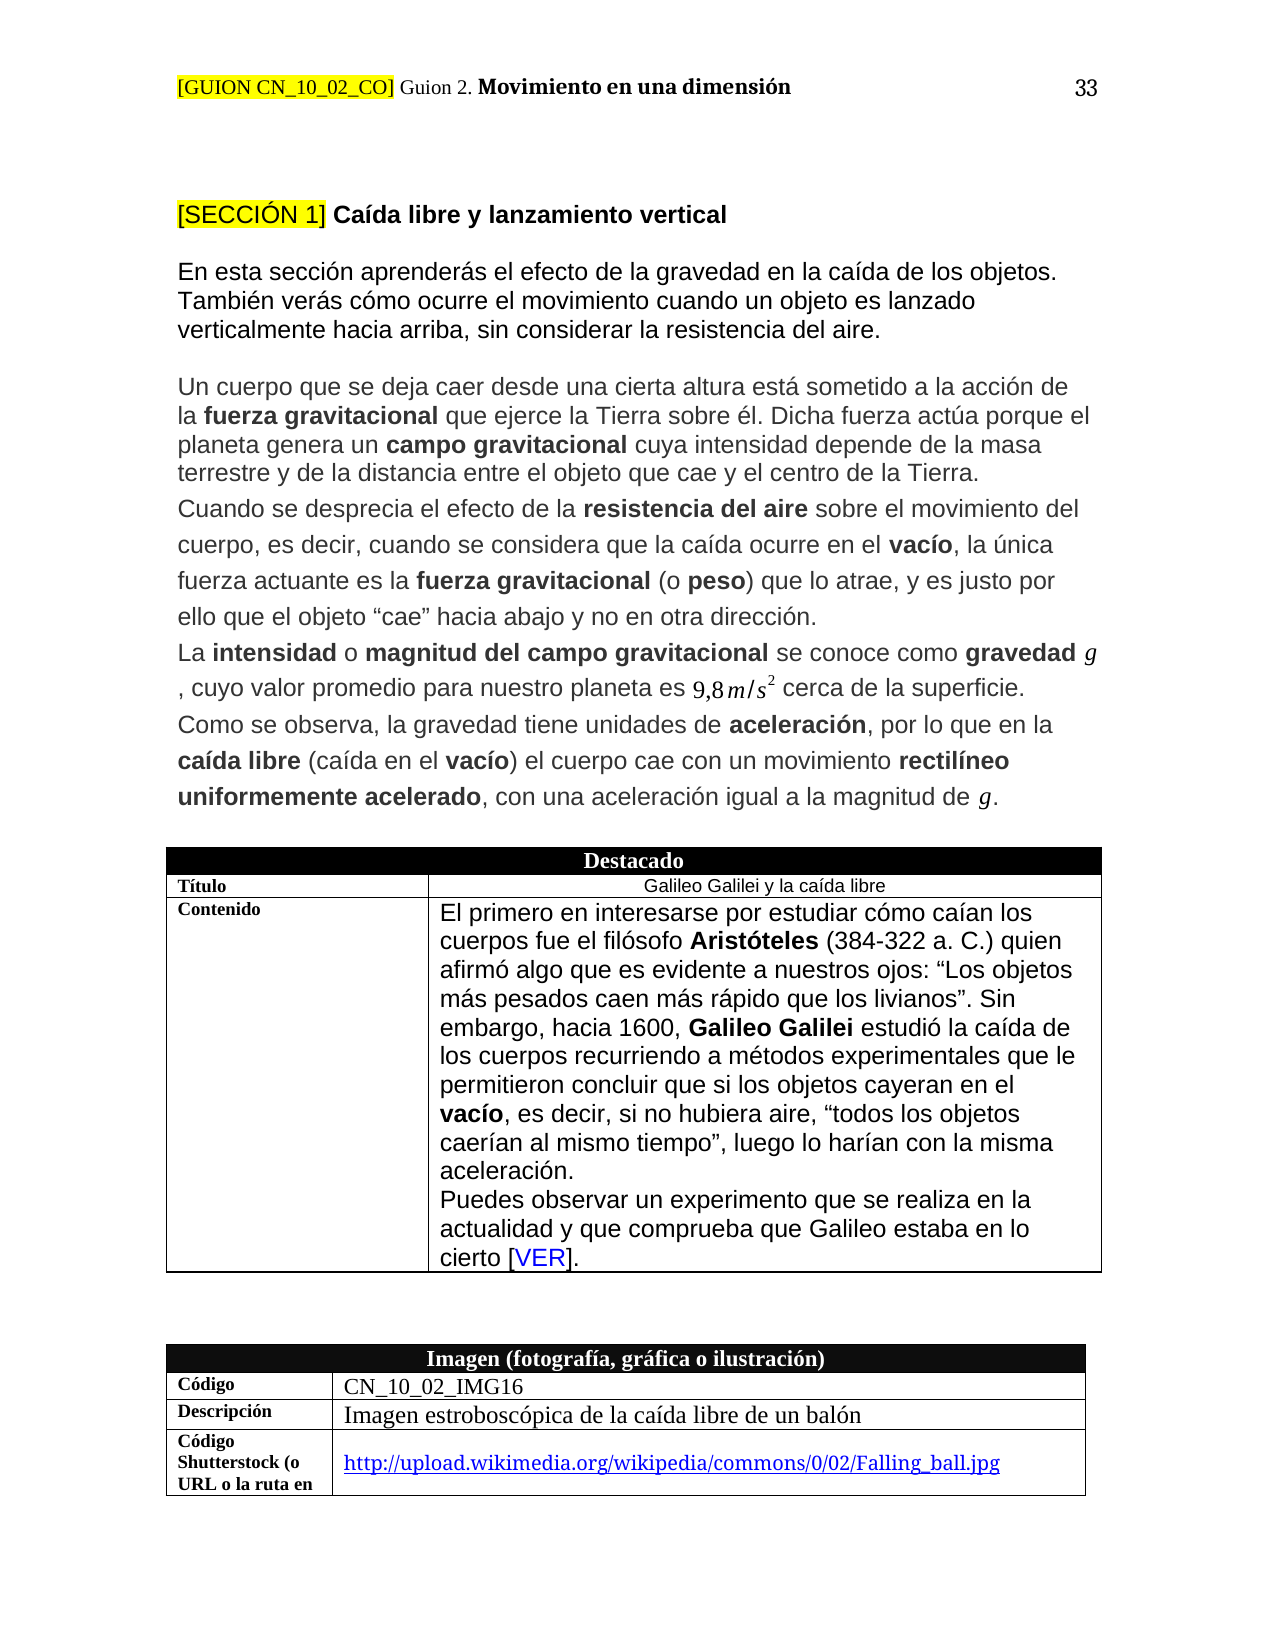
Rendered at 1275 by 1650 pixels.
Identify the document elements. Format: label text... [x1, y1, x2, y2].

text En esta sección aprenderás el efecto de la gravedad en la caída de los objetos. También verás cómo ocurre el movimiento cuando un objeto es lanzado verticalmente hacia arriba, sin considerar la resistencia del aire. [177, 257, 1098, 343]
table_cell Código [167, 1373, 332, 1399]
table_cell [167, 1430, 332, 1494]
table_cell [333, 1430, 1085, 1494]
table_cell Galileo Galilei y la caída libre [429, 875, 1101, 897]
table_cell El primero en interesarse por estudiar cómo caían los cuerpos fue el filósofo Aristóteles (384-322 a. C.) quien afirmó algo que es evidente a nuestros ojos: “Los objetos más pesados caen más rápido que los livianos”. Sin embargo, hacia 1600, Galileo Galilei estudió la caída de los cuerpos recurriendo a métodos experimentales que le permitieron concluir que si los objetos cayeran en el vacío, es decir, si no hubiera aire, “todos los objetos caerían al mismo tiempo”, luego lo harían con la misma aceleración. Puedes observar un experimento que se realiza en la actualidad y que comprueba que Galileo estaba en lo cierto [VER]. [429, 898, 1101, 1271]
table_cell CN_10_02_IMG16 [333, 1373, 1085, 1399]
table_cell Descripción [167, 1400, 332, 1429]
text La intensidad o magnitud del campo gravitacional se conoce como gravedad , cuyo valor promedio para nuestro planeta es cerca de la superficie. Como se observa, la gravedad tiene unidades de aceleración, por lo que en la caída libre (caída en el vacío) el cuerpo cae con un movimiento rectilíneo uniformemente acelerado, con una aceleración igual a la magnitud de . [177, 631, 1098, 811]
text Cuando se desprecia el efecto de la resistencia del aire sobre el movimiento del cuerpo, es decir, cuando se considera que la caída ocurre en el vacío, la única fuerza actuante es la fuerza gravitacional (o peso) que lo atrae, y es justo por ello que el objeto “cae” hacia abajo y no en otra dirección. [177, 487, 1098, 631]
table_header Destacado [167, 848, 1101, 874]
table_cell Contenido [167, 898, 428, 1271]
table_cell Imagen estroboscópica de la caída libre de un balón [333, 1400, 1085, 1429]
table_cell Título [167, 875, 428, 897]
text Un cuerpo que se deja caer desde una cierta altura está sometido a la acción de la fuerza gravitacional que ejerce la Tierra sobre él. Dicha fuerza actúa porque el planeta genera un campo gravitacional cuya intensidad depende de la masa terrestre y de la distancia entre el objeto que cae y el centro de la Tierra. [177, 372, 1098, 487]
text [SECCIÓN 1] Caída libre y lanzamiento vertical [326, 200, 1098, 228]
table_header Imagen (fotografía, gráfica o ilustración) [167, 1345, 1085, 1372]
